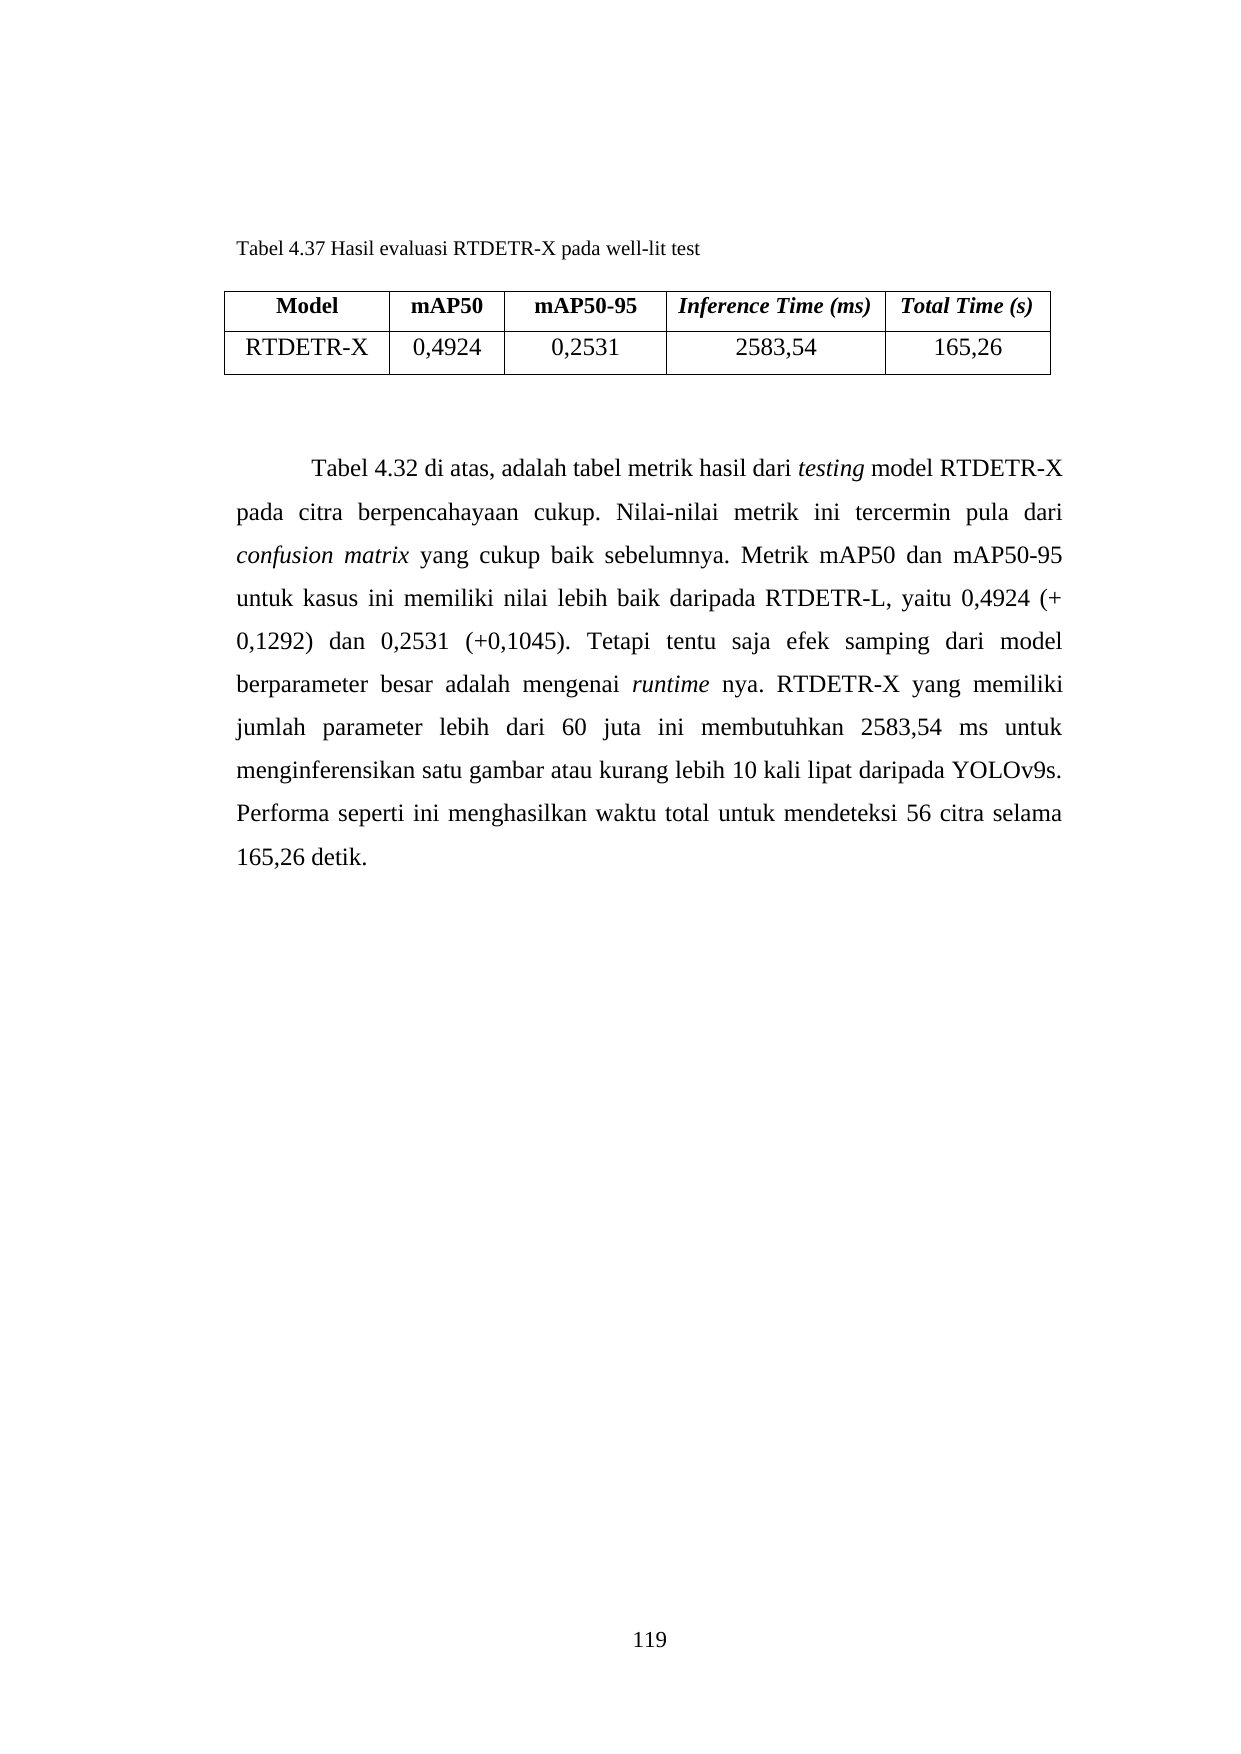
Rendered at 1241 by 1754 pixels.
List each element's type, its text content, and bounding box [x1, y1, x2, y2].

table_header Model [225, 292, 389, 331]
table_cell 2583,54 [667, 332, 885, 374]
table_header mAP50 [390, 292, 504, 331]
table_cell 0,4924 [390, 332, 504, 374]
text Tabel 4.32 di atas, adalah tabel metrik hasil dari testing model RTDETR-X pada citra berpencahayaan cukup. Nilai-nilai metrik ini tercermin pula dari confusion matrix yang cukup baik sebelumnya. Metrik mAP50 dan mAP50-95 untuk kasus ini memiliki nilai lebih baik daripada RTDETR-L, yaitu 0,4924 (+ 0,1292) dan 0,2531 (+0,1045). Tetapi tentu saja efek samping dari model berparameter besar adalah mengenai runtime nya. RTDETR-X yang memiliki jumlah parameter lebih dari 60 juta ini membutuhkan 2583,54 ms untuk menginferensikan satu gambar atau kurang lebih 10 kali lipat daripada YOLOv9s. Performa seperti ini menghasilkan waktu total untuk mendeteksi 56 citra selama 165,26 detik. [236, 453, 1063, 870]
table_cell 0,2531 [505, 332, 666, 374]
table_header Inference Time (ms) [667, 292, 885, 331]
table_header mAP50-95 [505, 292, 666, 331]
table_cell 165,26 [886, 332, 1050, 374]
table_header Total Time (s) [886, 292, 1050, 331]
table_cell RTDETR-X [225, 332, 389, 374]
